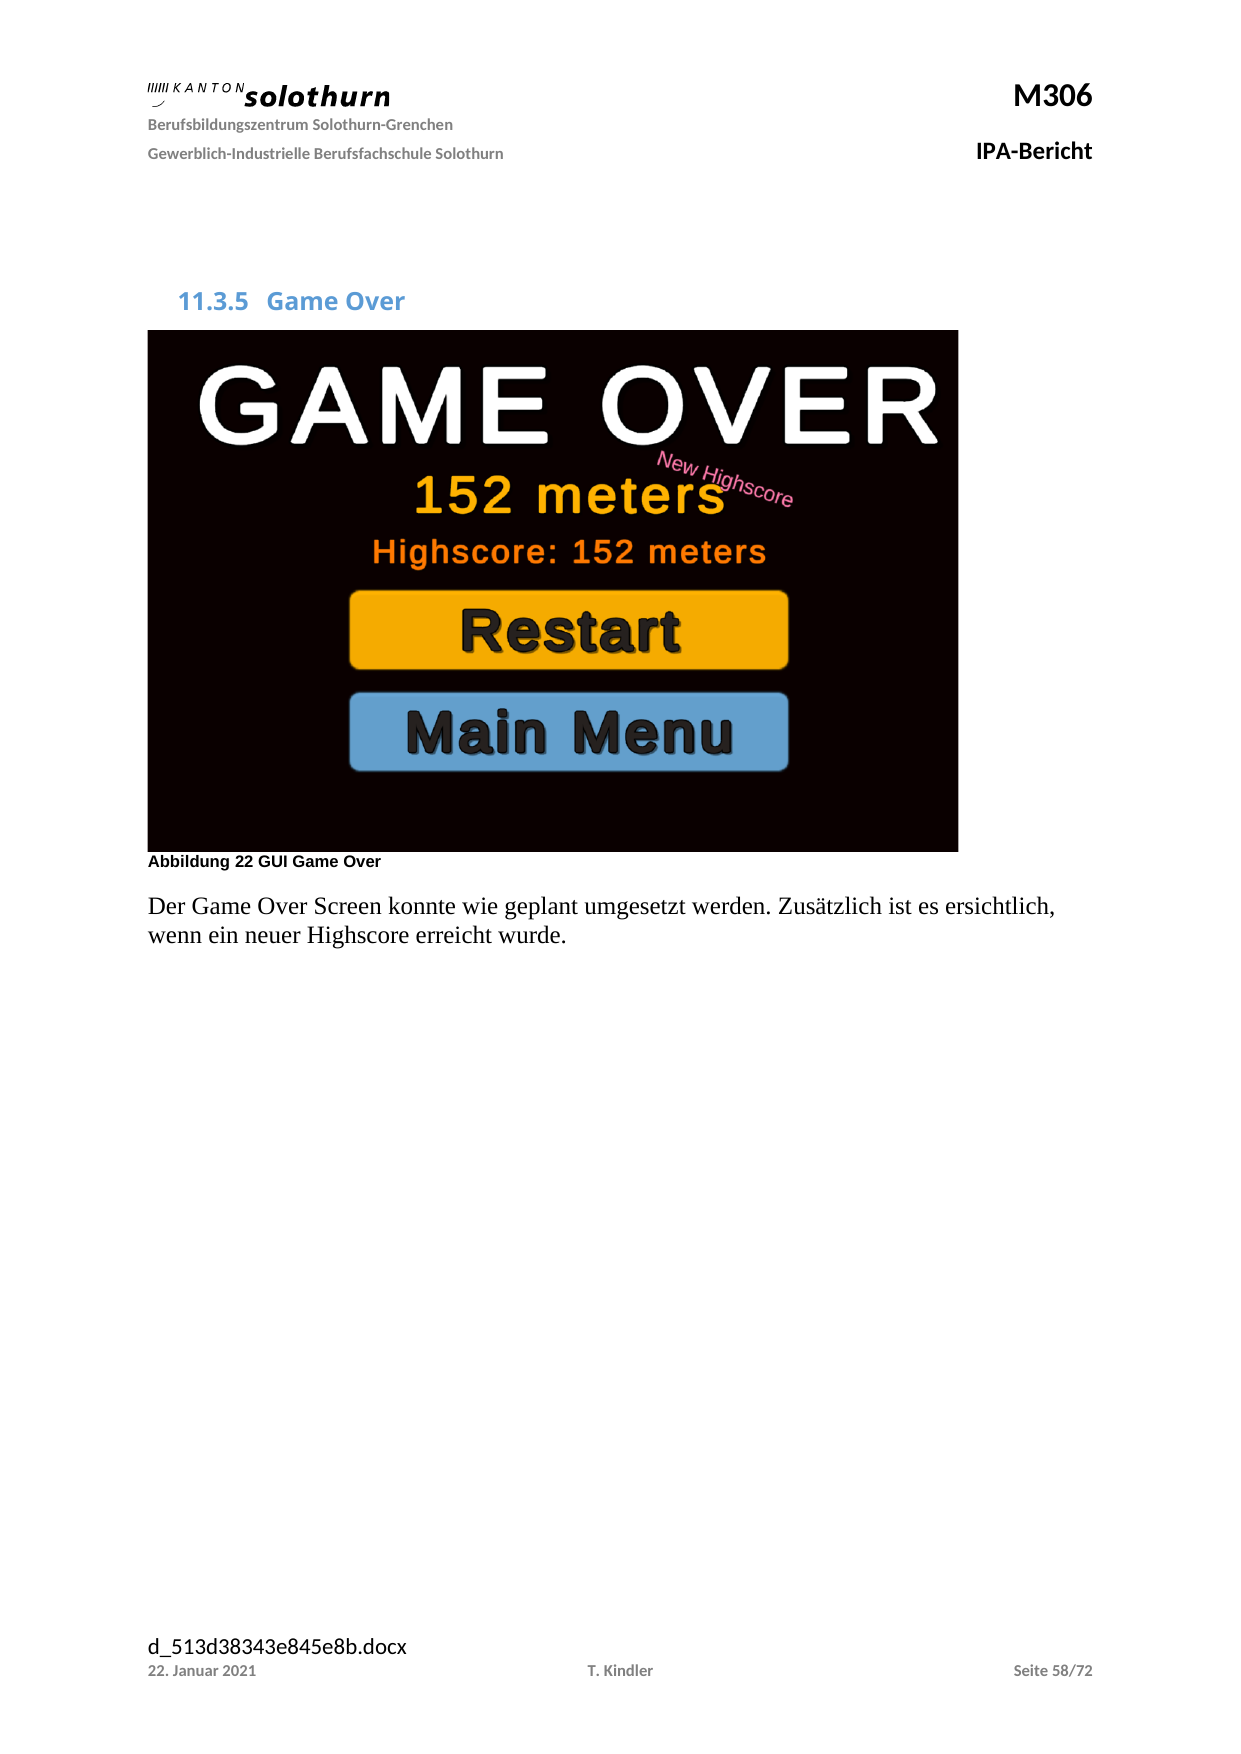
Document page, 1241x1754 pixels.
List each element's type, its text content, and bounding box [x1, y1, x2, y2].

picture [147, 330, 959, 852]
subtitle Game Over [177, 284, 1092, 318]
picture [147, 83, 390, 107]
text Abbildung 22 GUI Game Over [148, 851, 1092, 871]
text Der Game Over Screen konnte wie geplant umgesetzt werden. Zusätzlich ist es ersichtlich, wenn ein neuer Highscore erreicht wurde. [148, 891, 1092, 949]
